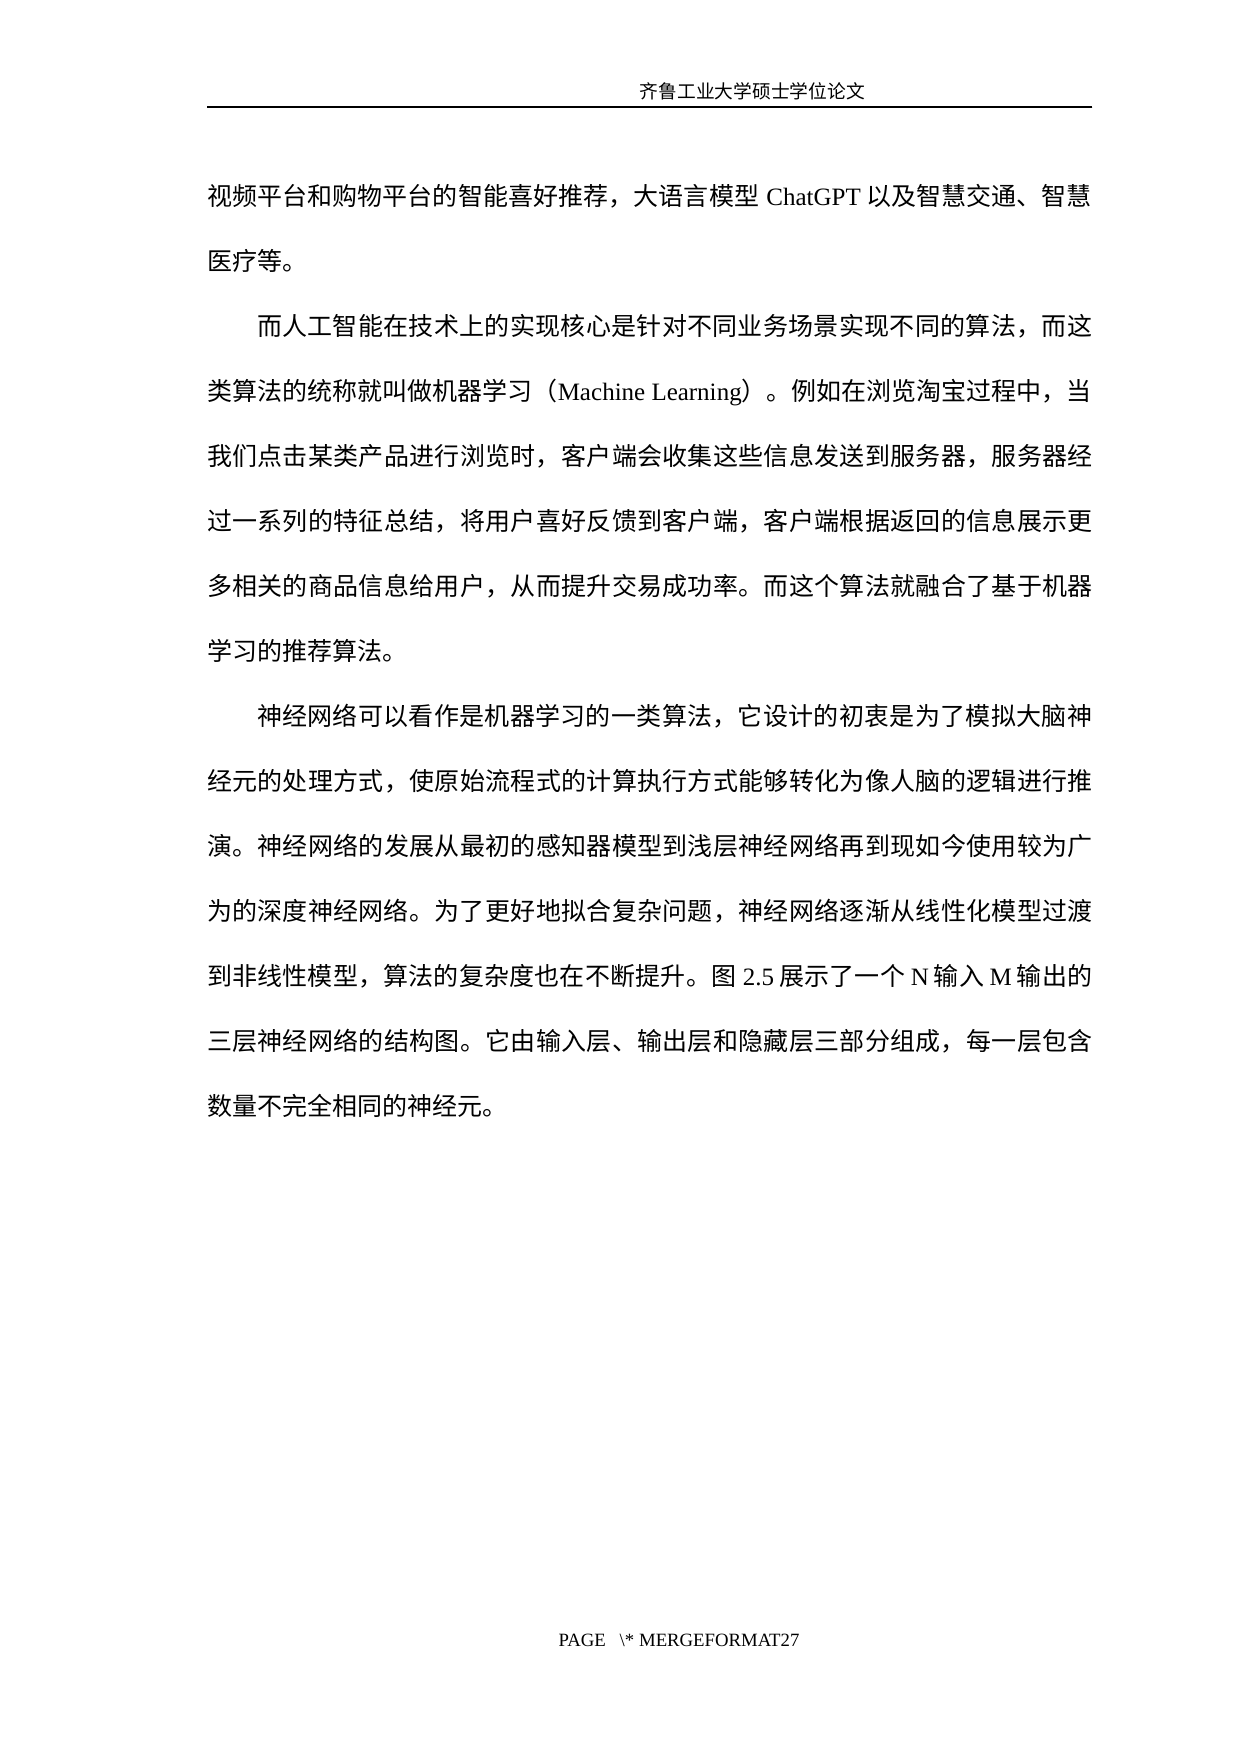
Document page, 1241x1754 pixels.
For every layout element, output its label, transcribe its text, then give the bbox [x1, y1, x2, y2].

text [207, 162, 1092, 292]
text 而人工智能在技术上的实现核心是针对不同业务场景实现不同的算法，而这类算法的统称就叫做机器学习（Machine Learning）。例如在浏览淘宝过程中，当我们点击某类产品进行浏览时，客户端会收集这些信息发送到服务器，服务器经过一系列的特征总结，将用户喜好反馈到客户端，客户端根据返回的信息展示更多相关的商品信息给用户，从而提升交易成功率。而这个算法就融合了基于机器学习的推荐算法。 [207, 292, 1092, 682]
text 神经网络可以看作是机器学习的一类算法，它设计的初衷是为了模拟大脑神经元的处理方式，使原始流程式的计算执行方式能够转化为像人脑的逻辑进行推演。神经网络的发展从最初的感知器模型到浅层神经网络再到现如今使用较为广为的深度神经网络。为了更好地拟合复杂问题，神经网络逐渐从线性化模型过渡到非线性模型，算法的复杂度也在不断提升。图2.5展示了一个N输入M输出的三层神经网络的结构图。它由输入层、输出层和隐藏层三部分组成，每一层包含数量不完全相同的神经元。 [207, 682, 1092, 1137]
